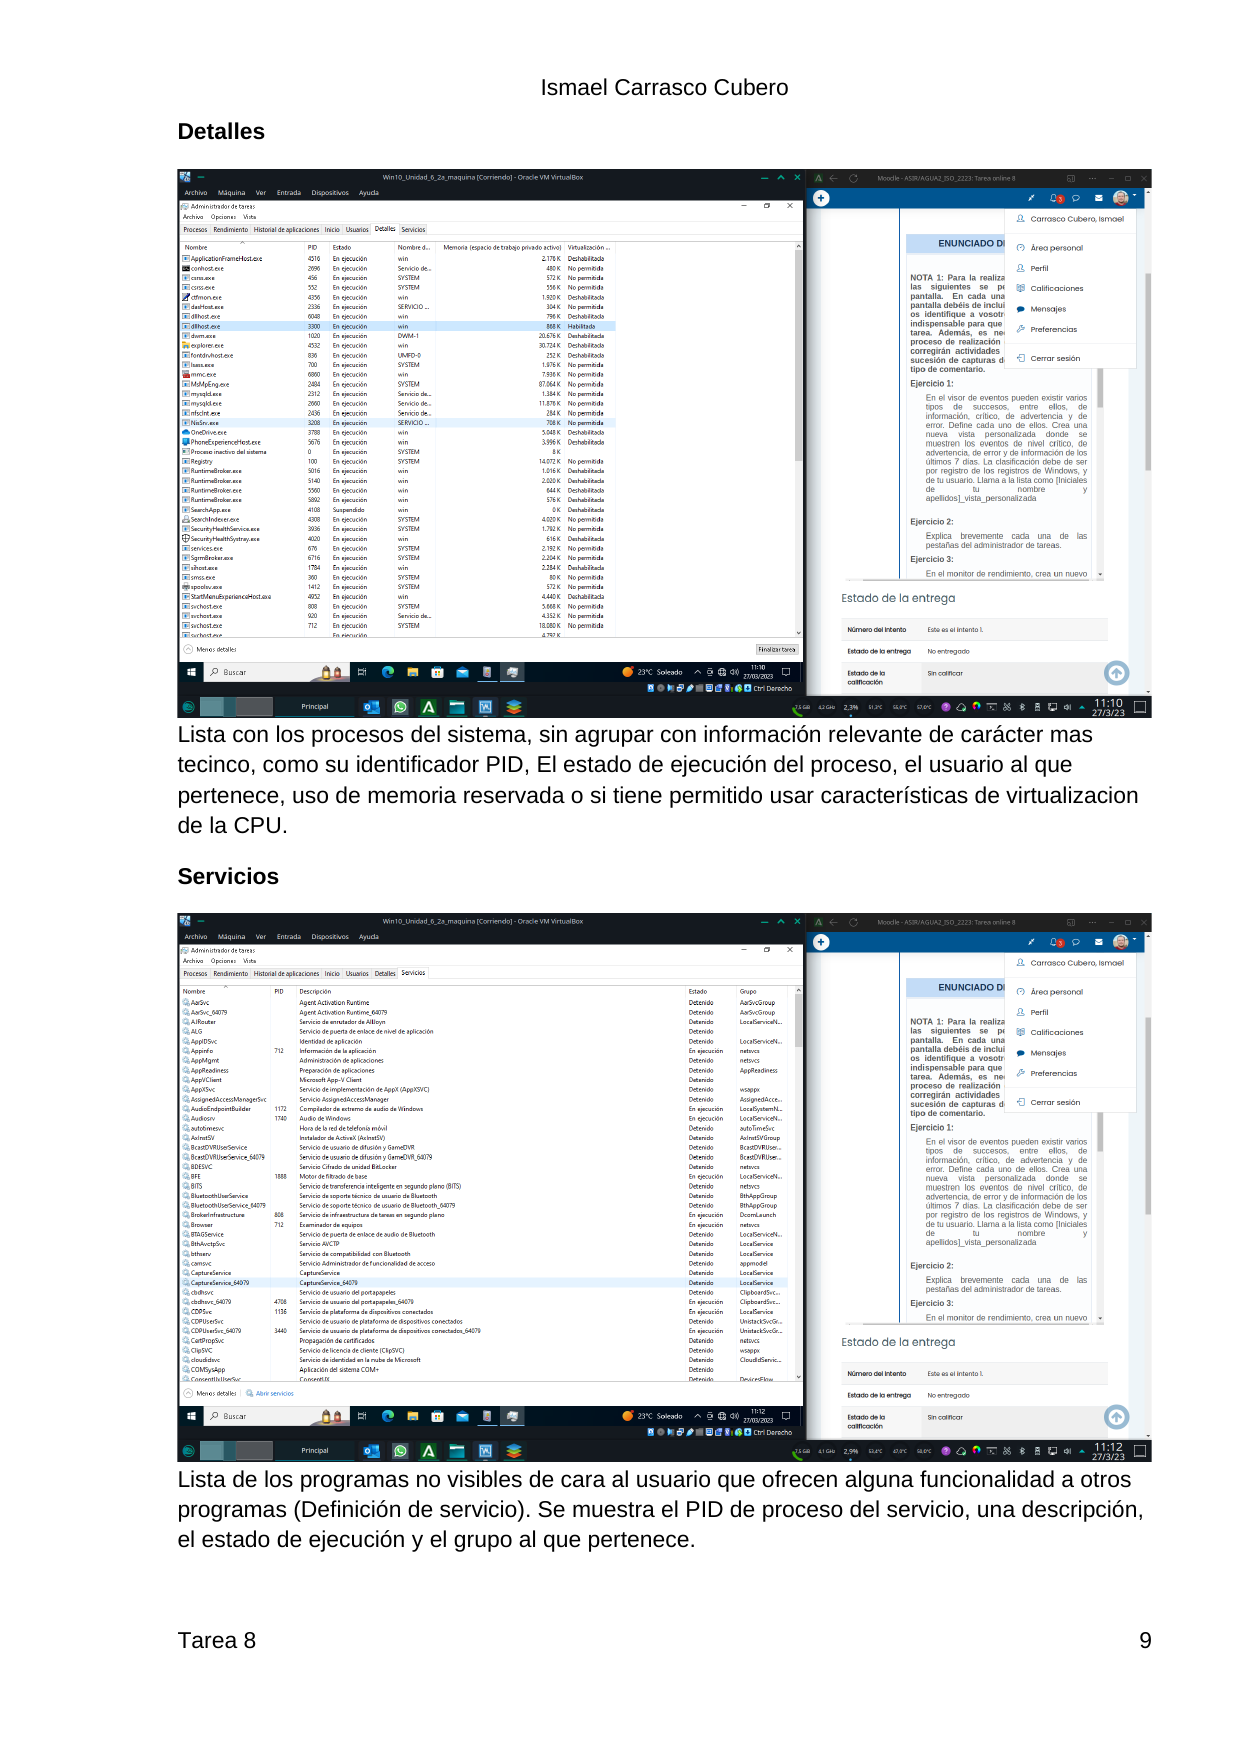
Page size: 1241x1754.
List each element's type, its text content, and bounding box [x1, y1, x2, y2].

picture [177, 913, 1152, 1462]
text Lista de los programas no visibles de cara al usuario que ofrecen alguna funcionalidad a otros programas (Definición de servicio). Se muestra el PID de proceso del servicio, una descripción, el estado de ejecución y el grupo al que pertenece. [177, 1462, 1152, 1553]
picture [177, 169, 1152, 718]
text Detalles [177, 118, 1152, 144]
text Lista con los procesos del sistema, sin agrupar con información relevante de carácter mas tecinco, como su identificador PID, El estado de ejecución del proceso, el usuario al que pertenece, uso de memoria reservada o si tiene permitido usar características de virtualizacion de la CPU. [177, 718, 1152, 838]
text Servicios [177, 863, 1152, 889]
